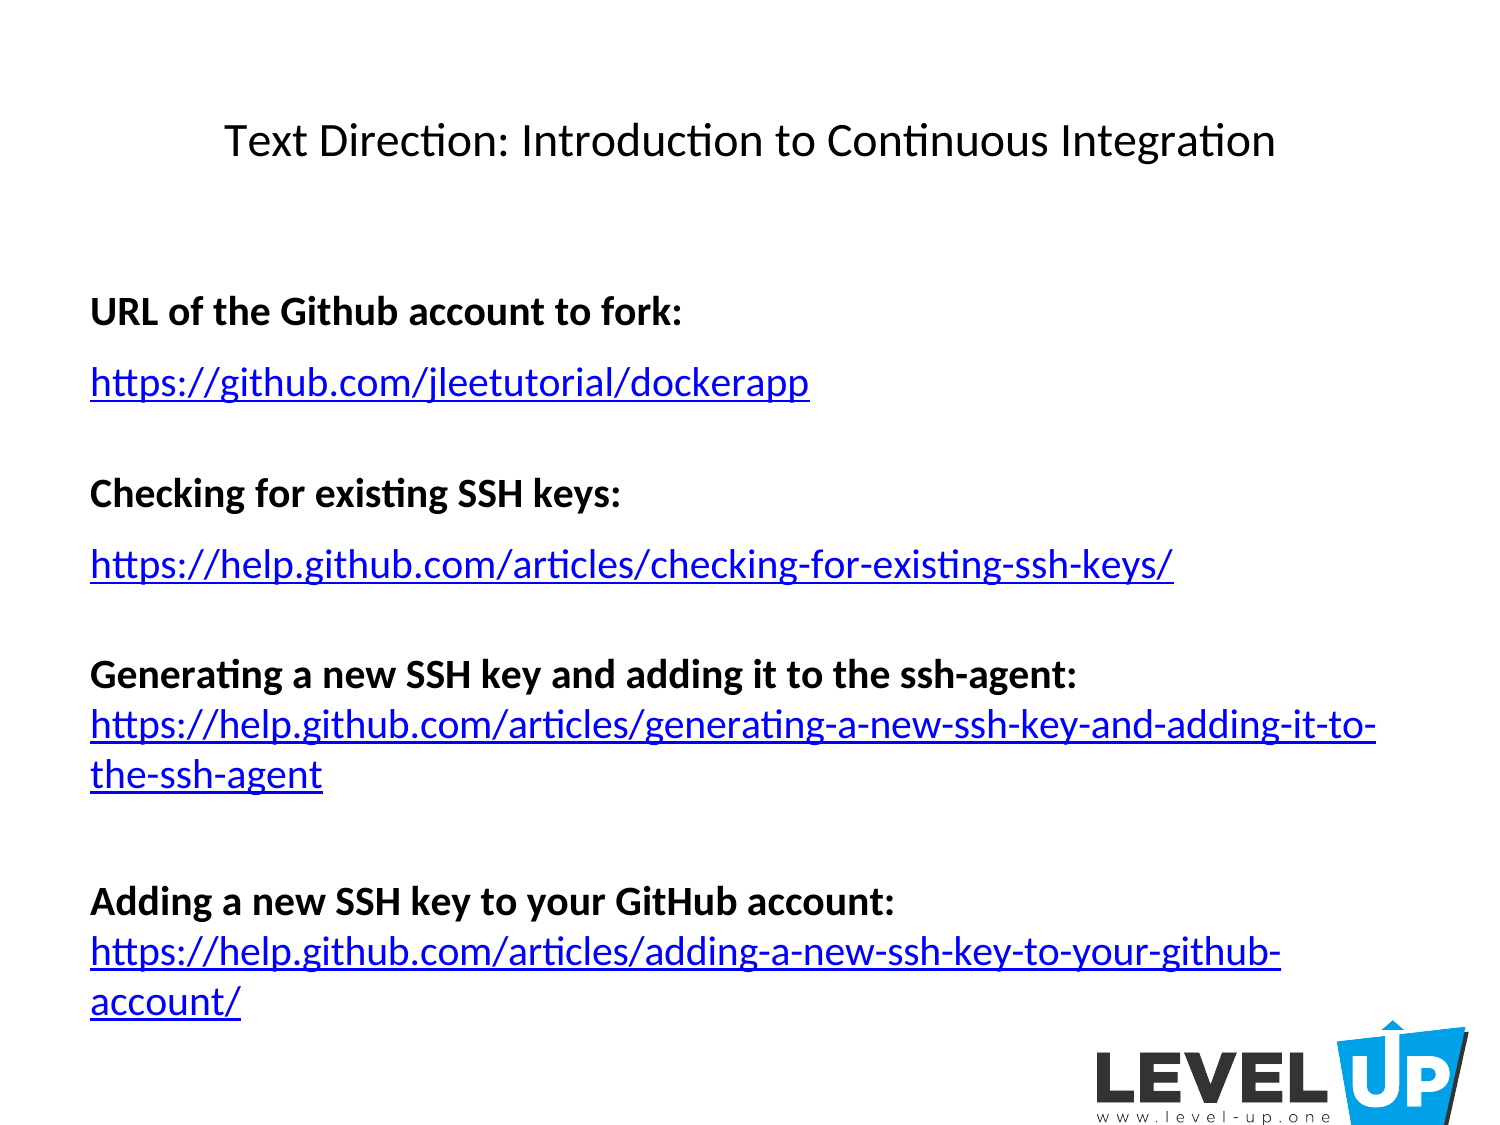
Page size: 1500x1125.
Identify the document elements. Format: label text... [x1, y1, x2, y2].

text https://help.github.com/articles/checking-for-existing-ssh-keys/ [90, 538, 1500, 589]
picture [1408, 1057, 1449, 1106]
text Text Direction: Introduction to Continuous Integration [126, 109, 1374, 168]
text Checking for existing SSH keys: [90, 467, 1500, 518]
text URL of the Github account to fork: [90, 285, 1500, 336]
text Adding a new SSH key to your GitHub account: https://help.github.com/articles/adding-a-new-ssh-key-to-your-github- account/ [90, 876, 1290, 1026]
text Generating a new SSH key and adding it to the ssh-agent: https://help.github.com/articles/generating-a-new-ssh-key-and-adding-it-to- the-ssh-agent [90, 649, 1387, 798]
text https://github.com/jleetutorial/dockerapp [90, 356, 1500, 407]
picture [1097, 1020, 1469, 1125]
